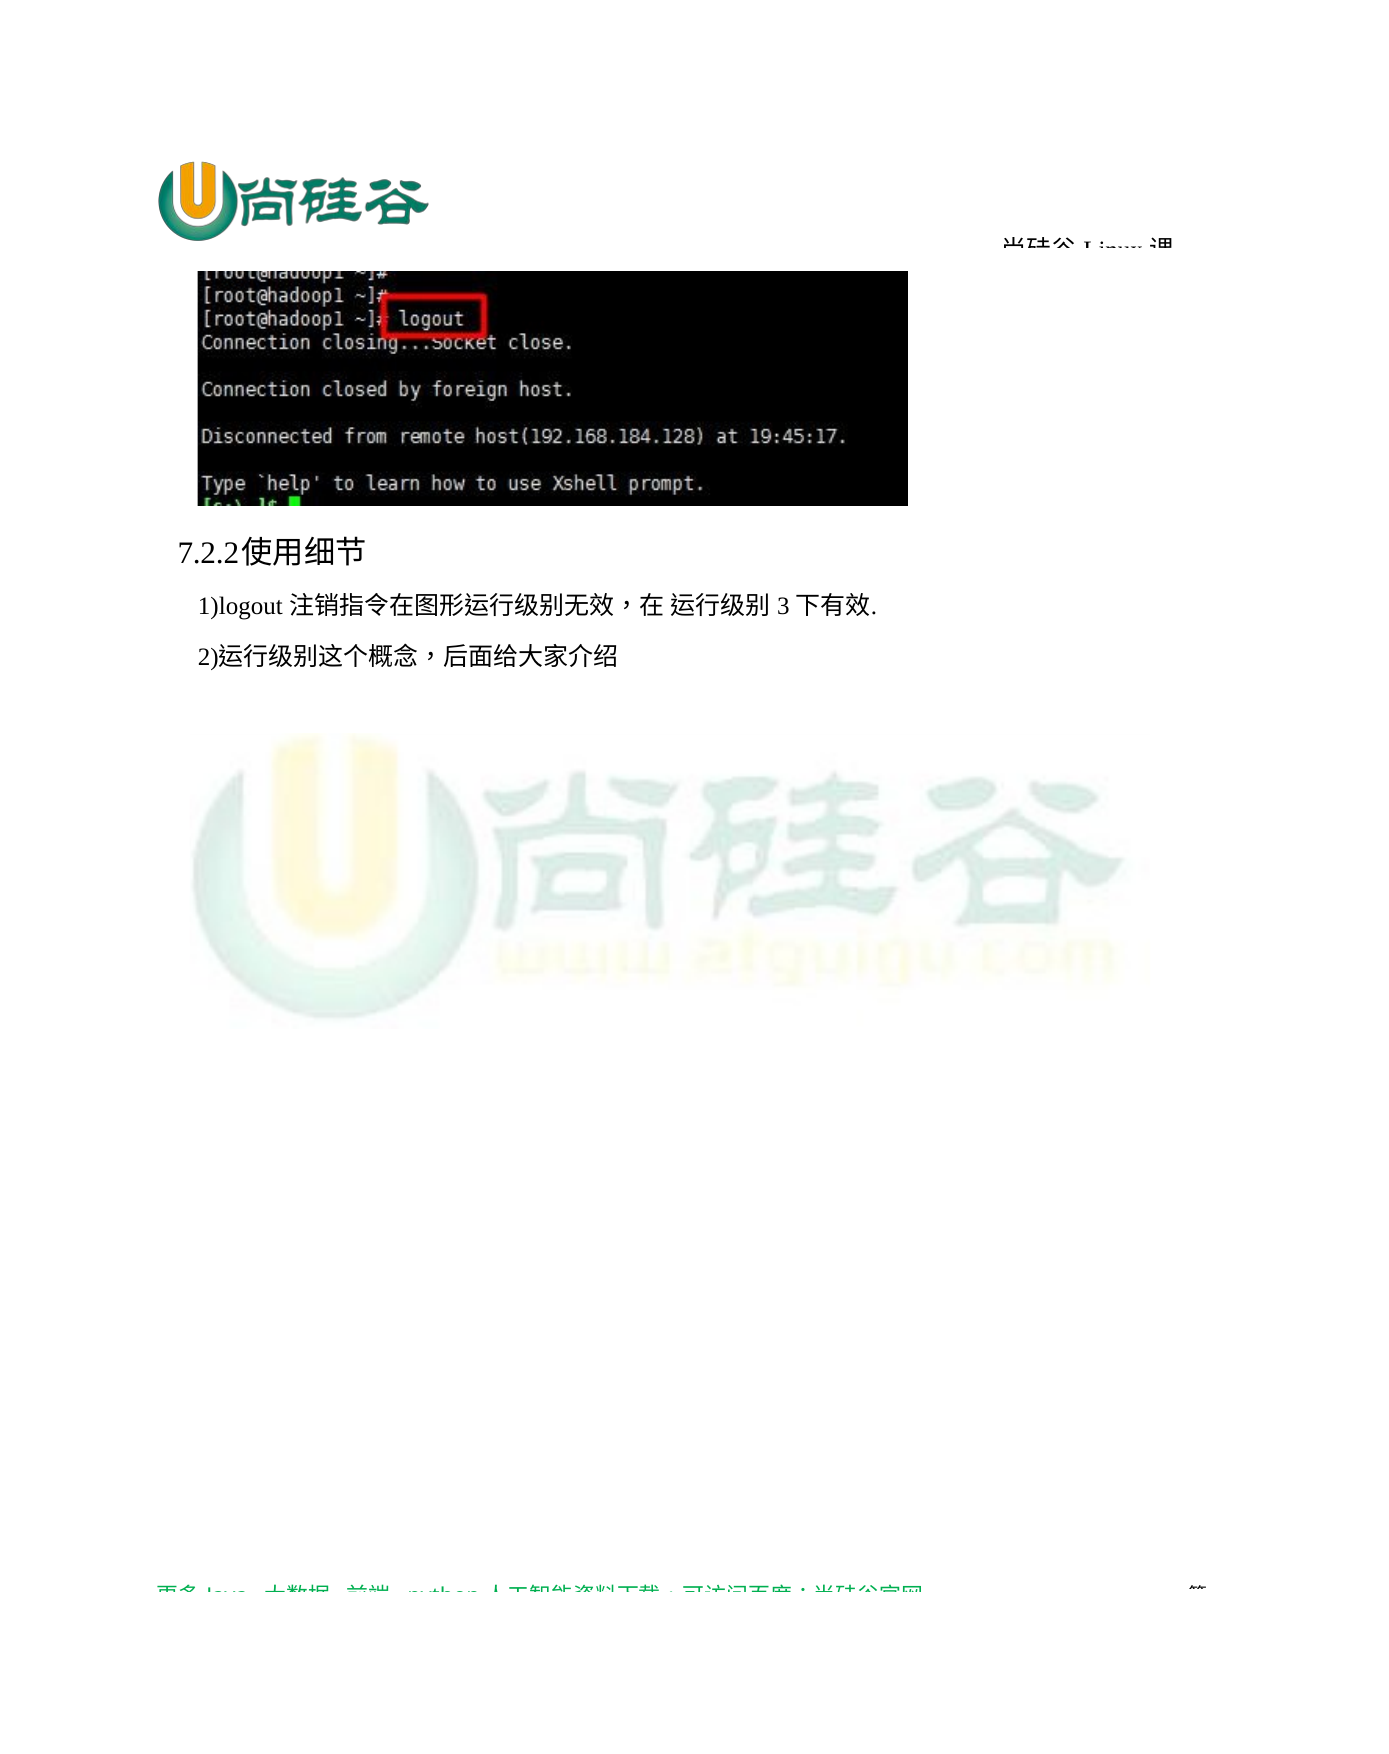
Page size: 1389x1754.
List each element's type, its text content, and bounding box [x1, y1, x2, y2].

subtitle 使用细节 [177, 517, 1338, 574]
text 2)运行级别这个概念，后面给大家介绍 [198, 624, 1338, 675]
list logout 注销指令在图形运行级别无效，在 运行级别 3 下有效. [198, 574, 1338, 624]
picture [147, 153, 436, 249]
picture [197, 271, 908, 506]
picture [189, 733, 1150, 1029]
